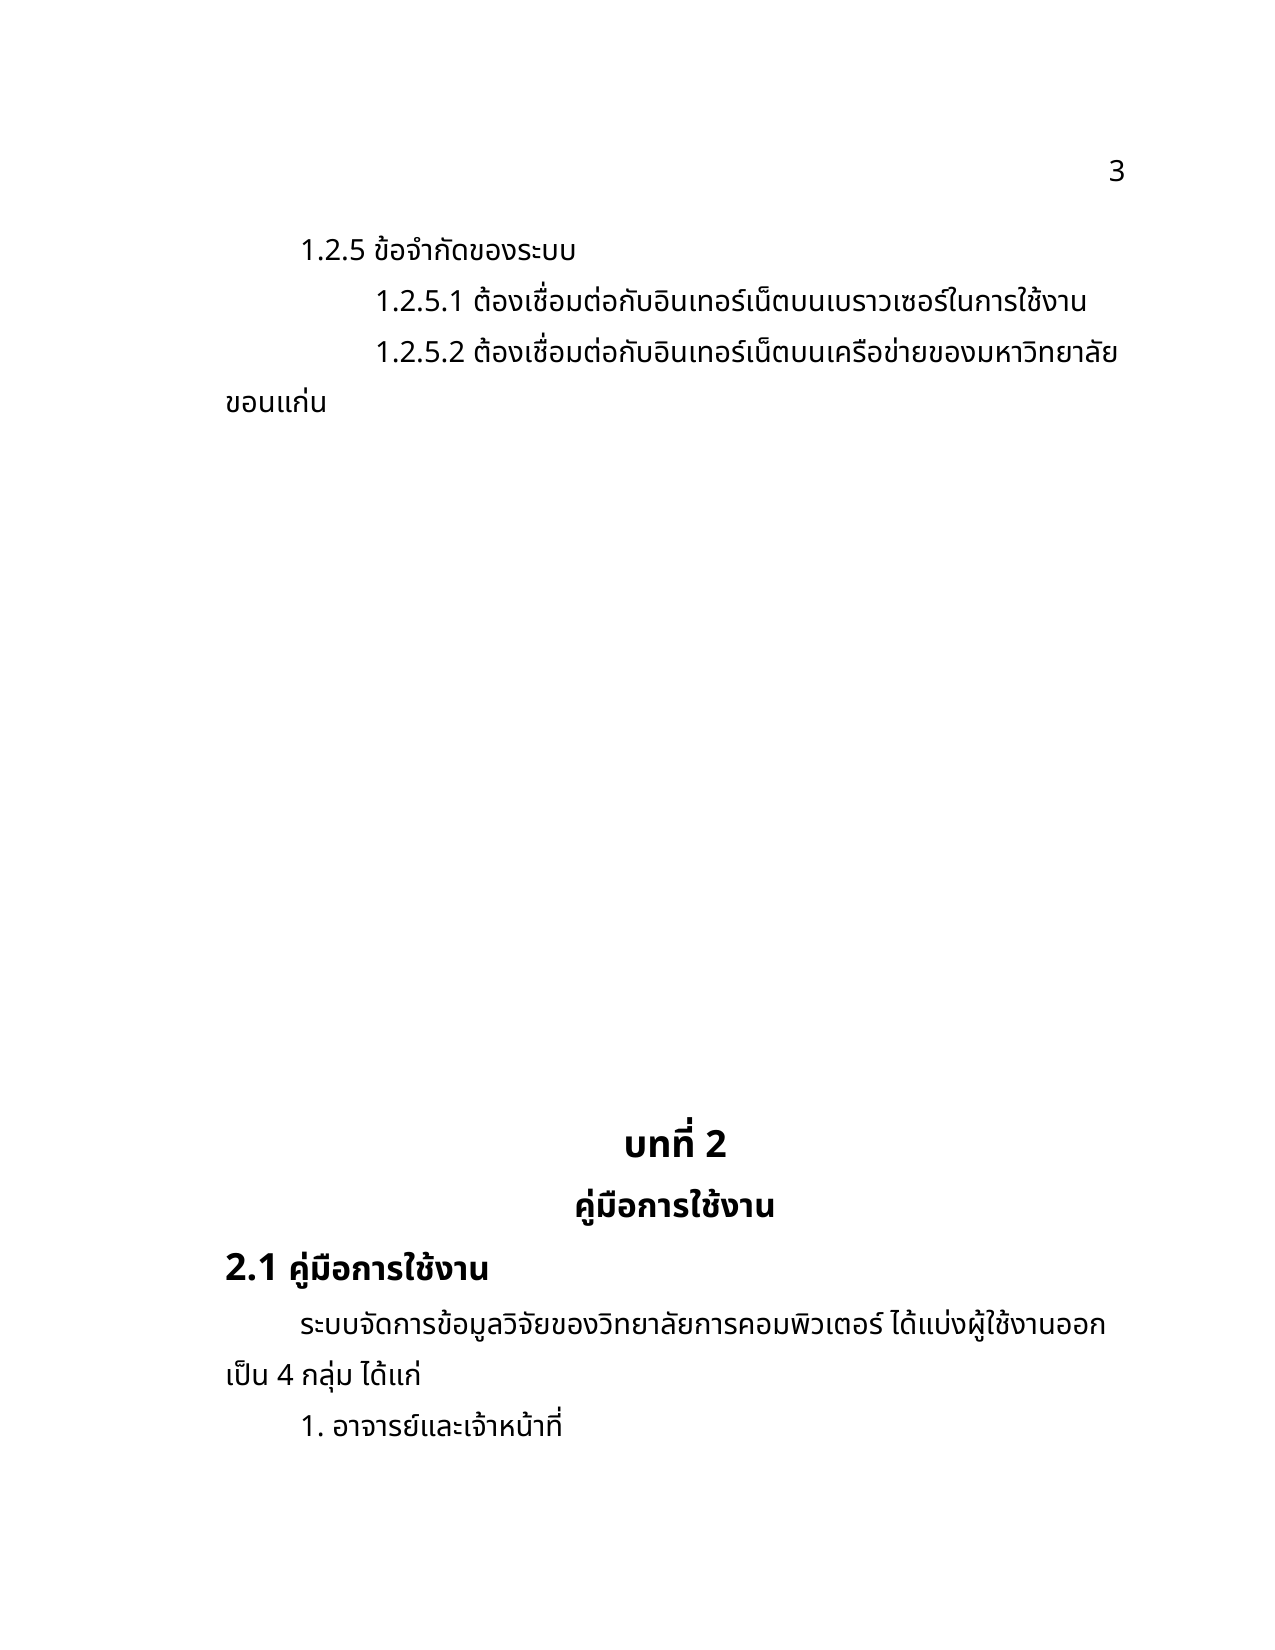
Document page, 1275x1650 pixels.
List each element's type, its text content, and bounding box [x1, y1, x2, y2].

text คู่มือการใช้งาน [225, 1182, 1125, 1233]
subtitle บทที่ 2 [225, 1117, 1125, 1174]
text 1.2.5.2 ต้องเชื่อมต่อกับอินเทอร์เน็ตบนเครือข่ายของมหาวิทยาลัยขอนแก่น [225, 331, 1125, 426]
text 1.2.5 ข้อจำกัดของระบบ [225, 229, 1125, 274]
text 1.2.5.1 ต้องเชื่อมต่อกับอินเทอร์เน็ตบนเบราวเซอร์ในการใช้งาน [225, 280, 1125, 324]
text ระบบจัดการข้อมูลวิจัยของวิทยาลัยการคอมพิวเตอร์ ได้แบ่งผู้ใช้งานออกเป็น 4 กลุ่ม ได้แก่ [225, 1304, 1125, 1398]
subtitle 2.1 คู่มือการใช้งาน [225, 1240, 1125, 1295]
text 1. อาจารย์และเจ้าหน้าที่ [225, 1405, 1125, 1449]
